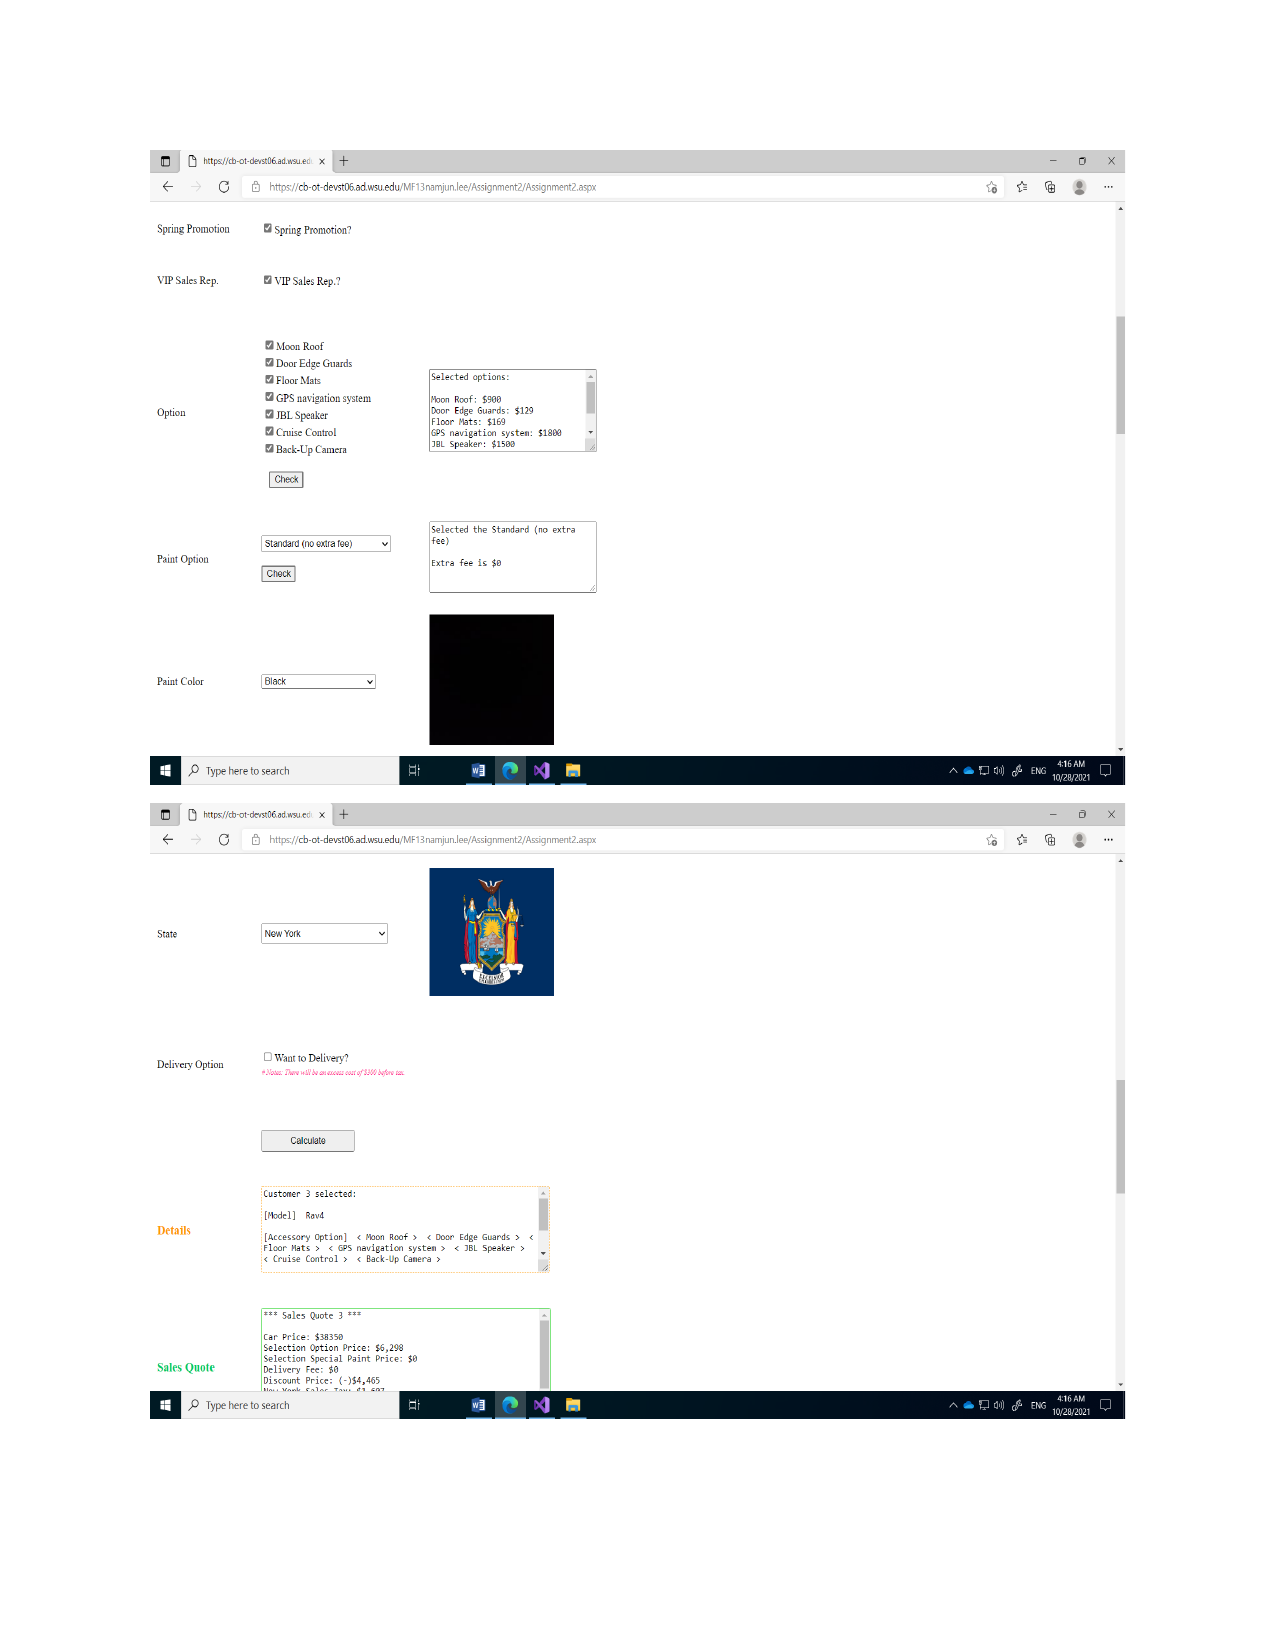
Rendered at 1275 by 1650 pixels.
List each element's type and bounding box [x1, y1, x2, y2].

picture [150, 150, 1125, 785]
picture [150, 803, 1125, 1419]
